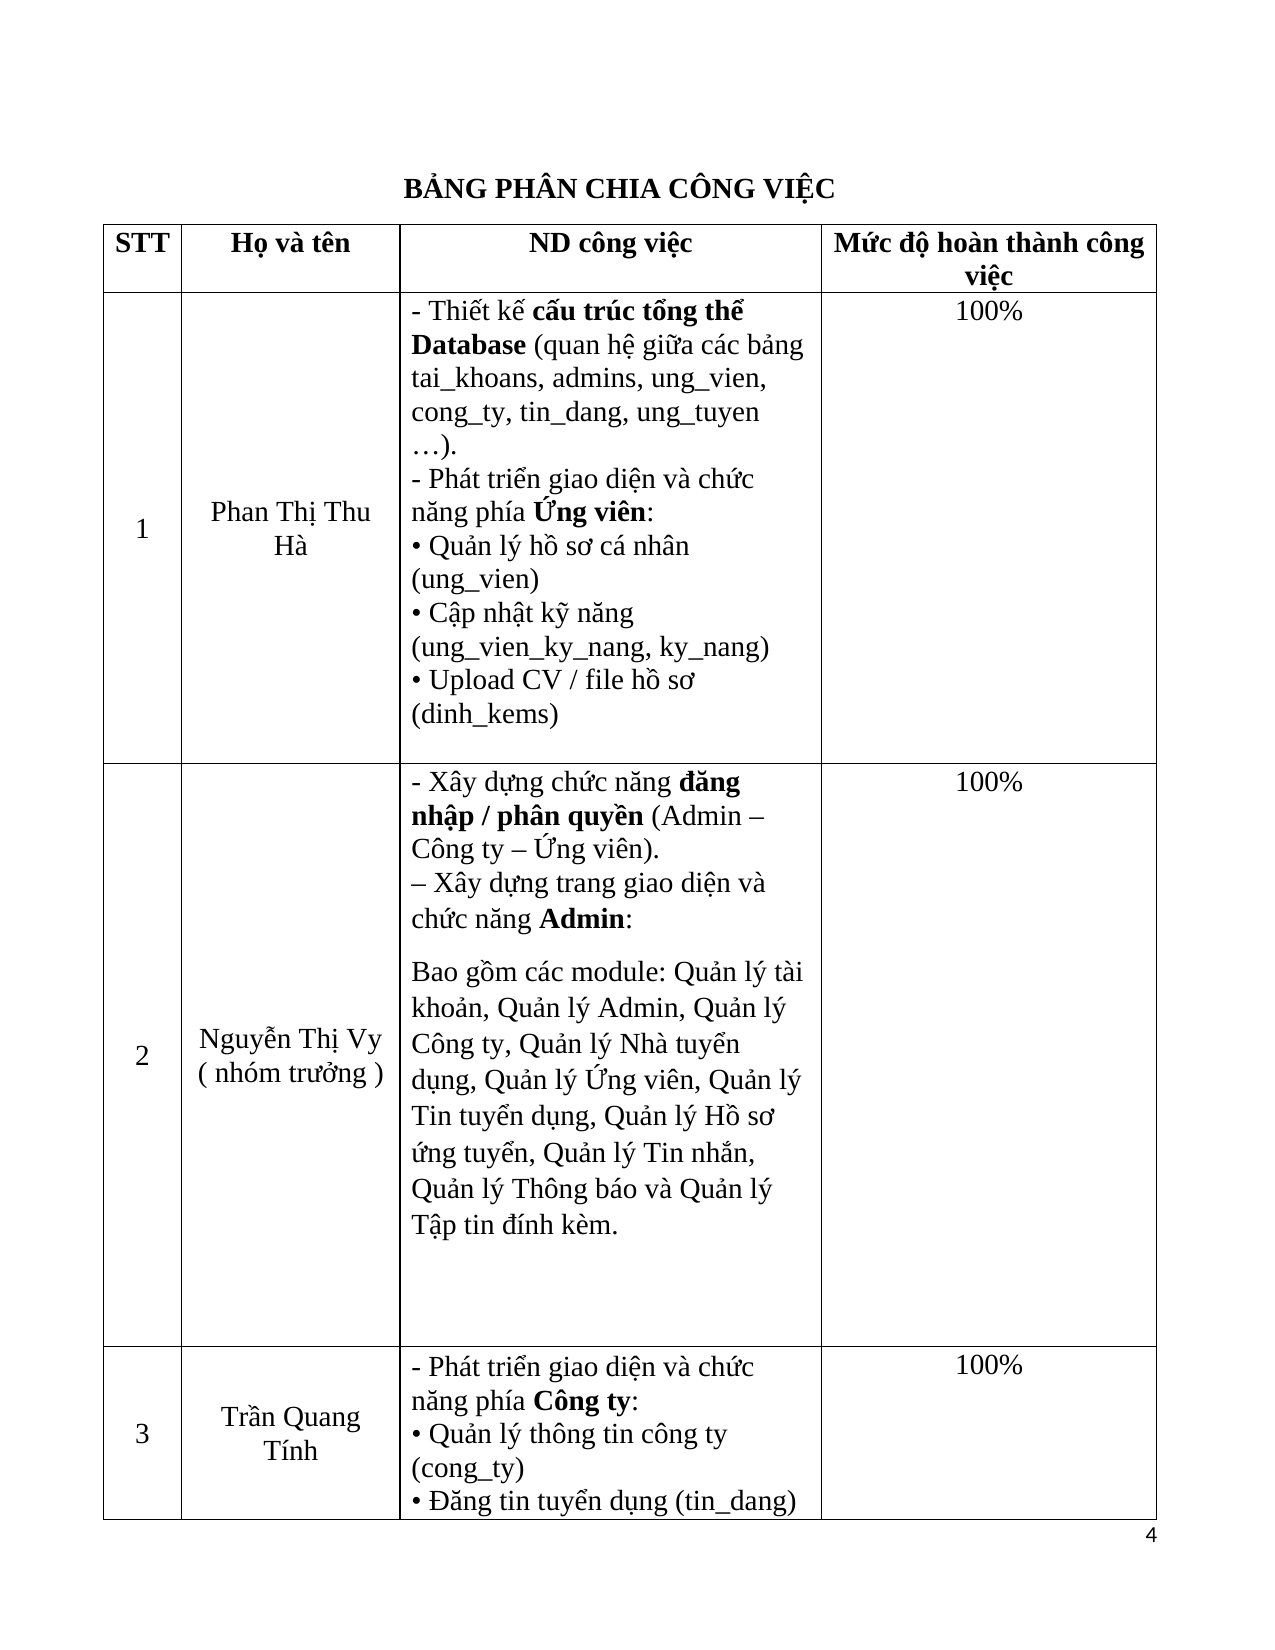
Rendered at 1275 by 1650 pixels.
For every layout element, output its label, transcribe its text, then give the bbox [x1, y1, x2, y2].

table_cell 2 [104, 764, 181, 1346]
table_cell 100% [822, 1347, 1156, 1519]
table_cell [401, 1347, 821, 1519]
table_header ND công việc [401, 225, 821, 292]
table_header Mức độ hoàn thành công việc [822, 225, 1156, 292]
table_cell - Xây dựng chức năng đăng nhập / phân quyền (Admin – Công ty – Ứng viên). – Xây dựng trang giao diện và chức năng Admin: Bao gồm các module: Quản lý tài khoản, Quản lý Admin, Quản lý Công ty, Quản lý Nhà tuyển dụng, Quản lý Ứng viên, Quản lý Tin tuyển dụng, Quản lý Hồ sơ ứng tuyển, Quản lý Tin nhắn, Quản lý Thông báo và Quản lý Tập tin đính kèm. [401, 764, 821, 1346]
table_cell 3 [104, 1347, 181, 1519]
table_cell 100% [822, 764, 1156, 1346]
table_cell Nguyễn Thị Vy ( nhóm trưởng ) [182, 764, 399, 1346]
table_cell Trần Quang Tính [182, 1347, 399, 1519]
table_cell 100% [822, 293, 1156, 763]
table_header Họ và tên [182, 225, 399, 292]
table_cell 1 [104, 293, 181, 763]
text BẢNG PHÂN CHIA CÔNG VIỆC [177, 171, 1157, 204]
table_cell - Thiết kế cấu trúc tổng thể Database (quan hệ giữa các bảng tai_khoans, admins, ung_vien, cong_ty, tin_dang, ung_tuyen …). - Phát triển giao diện và chức năng phía Ứng viên: • Quản lý hồ sơ cá nhân (ung_vien) • Cập nhật kỹ năng (ung_vien_ky_nang, ky_nang) • Upload CV / file hồ sơ (dinh_kems) [401, 293, 821, 763]
table_cell Phan Thị Thu Hà [182, 293, 399, 763]
table_header STT [104, 225, 181, 292]
